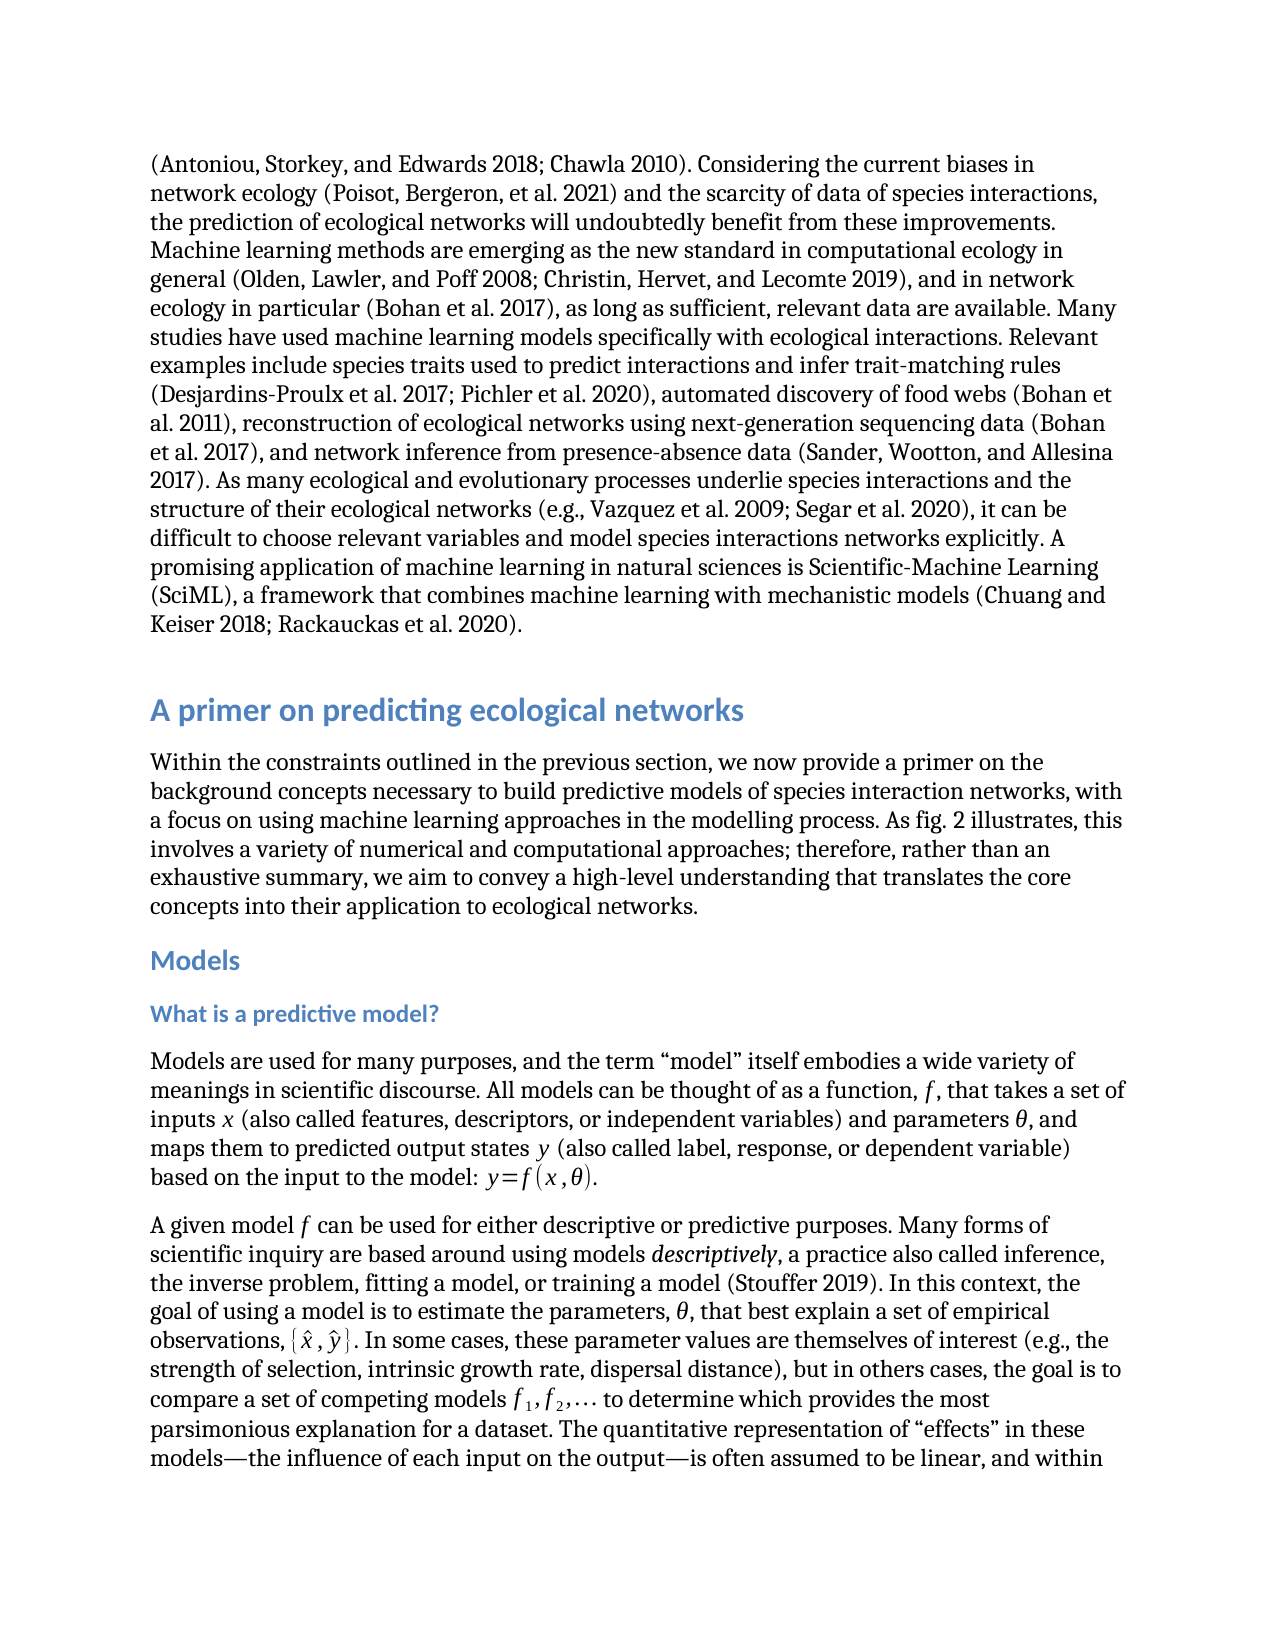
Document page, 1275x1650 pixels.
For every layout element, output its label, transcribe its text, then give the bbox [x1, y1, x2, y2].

subtitle What is a predictive model? [150, 998, 1125, 1028]
text Models are used for many purposes, and the term “model” itself embodies a wide variety of meanings in scientific discourse. All models can be thought of as a function, , that takes a set of inputs (also called features, descriptors, or independent variables) and parameters , and maps them to predicted output states (also called label, response, or dependent variable) based on the input to the model: . [150, 1047, 1125, 1192]
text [150, 150, 1125, 639]
subtitle Models [150, 942, 1125, 977]
text Within the constraints outlined in the previous section, we now provide a primer on the background concepts necessary to build predictive models of species interaction networks, with a focus on using machine learning approaches in the modelling process. As fig. 2 illustrates, this involves a variety of numerical and computational approaches; therefore, rather than an exhaustive summary, we aim to convey a high-level understanding that translates the core concepts into their application to ecological networks. [150, 748, 1125, 921]
subtitle A primer on predicting ecological networks [150, 689, 1125, 729]
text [150, 1211, 1125, 1473]
